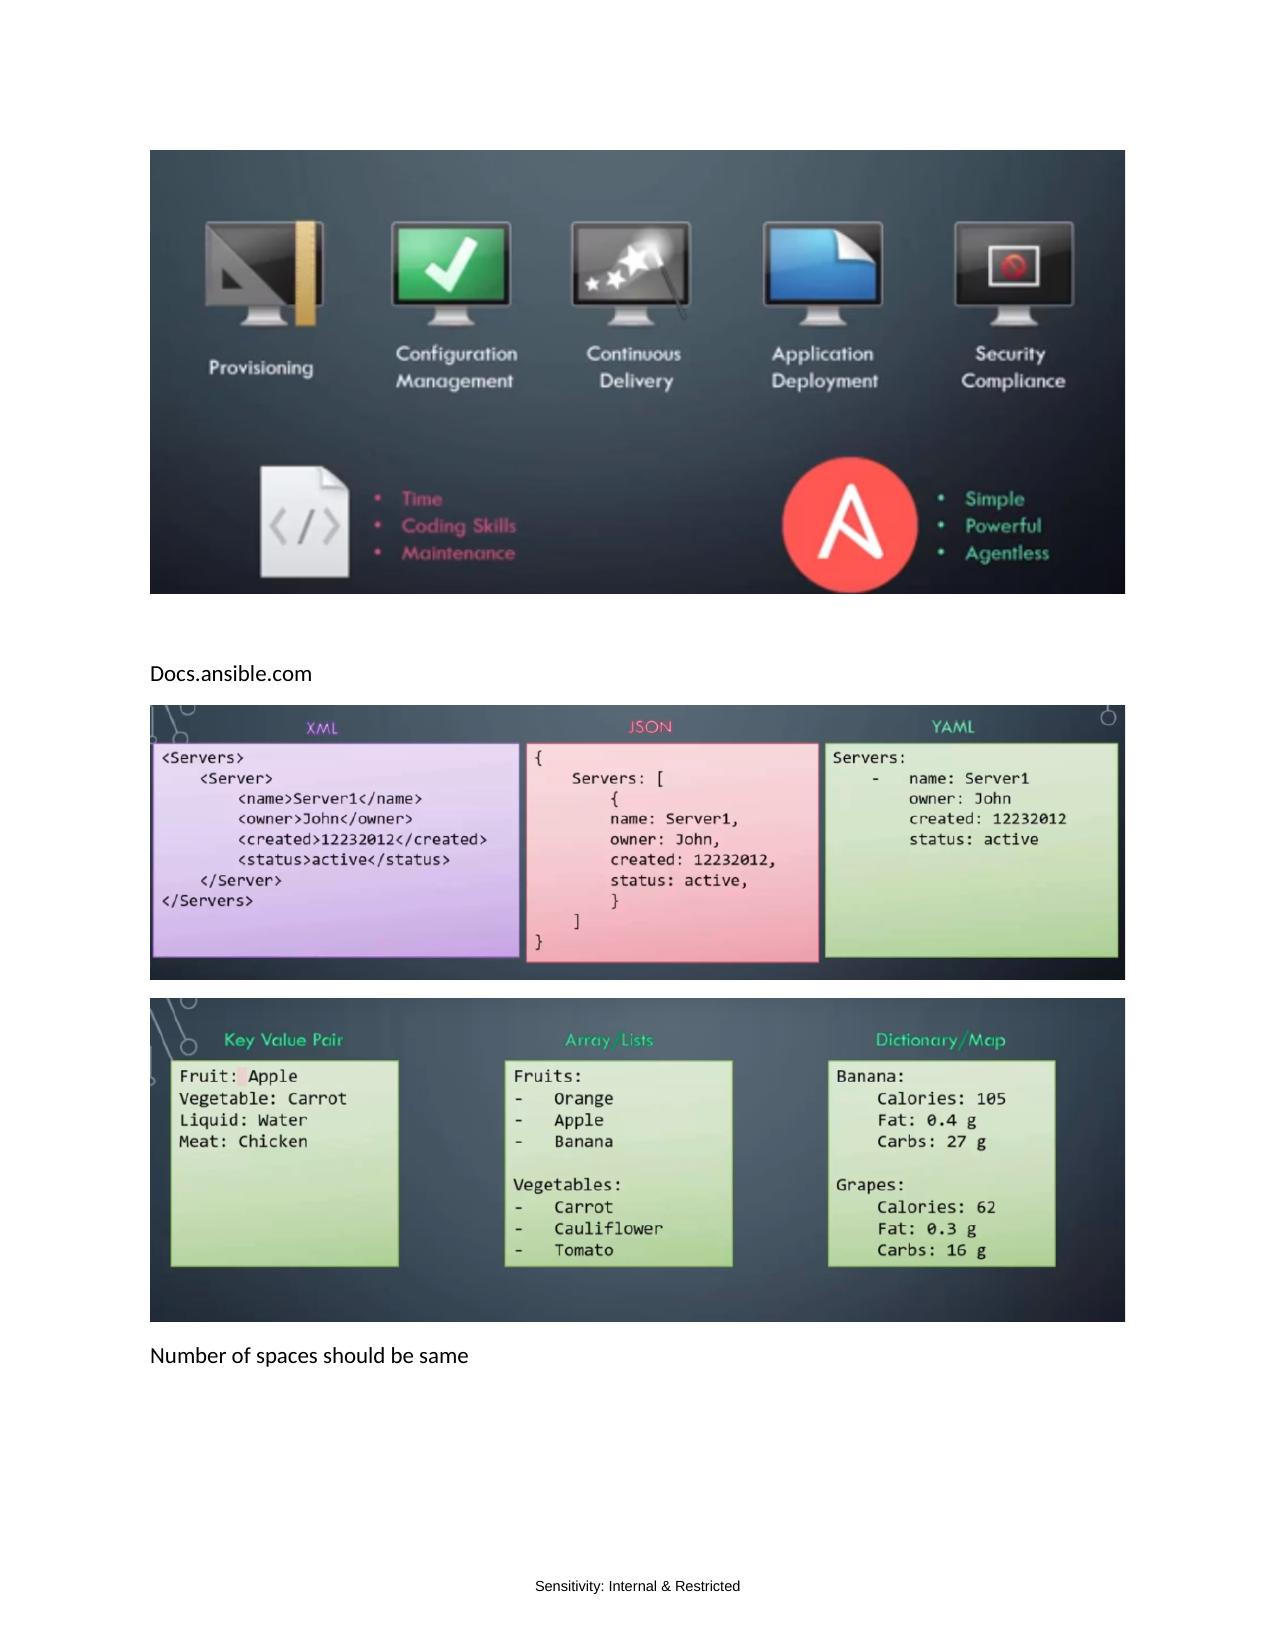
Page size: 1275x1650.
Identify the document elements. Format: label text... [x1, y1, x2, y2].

picture [150, 150, 1125, 594]
text Docs.ansible.com [150, 659, 1125, 687]
text Number of spaces should be same [150, 1341, 1125, 1369]
picture [150, 705, 1125, 980]
picture [150, 998, 1125, 1322]
